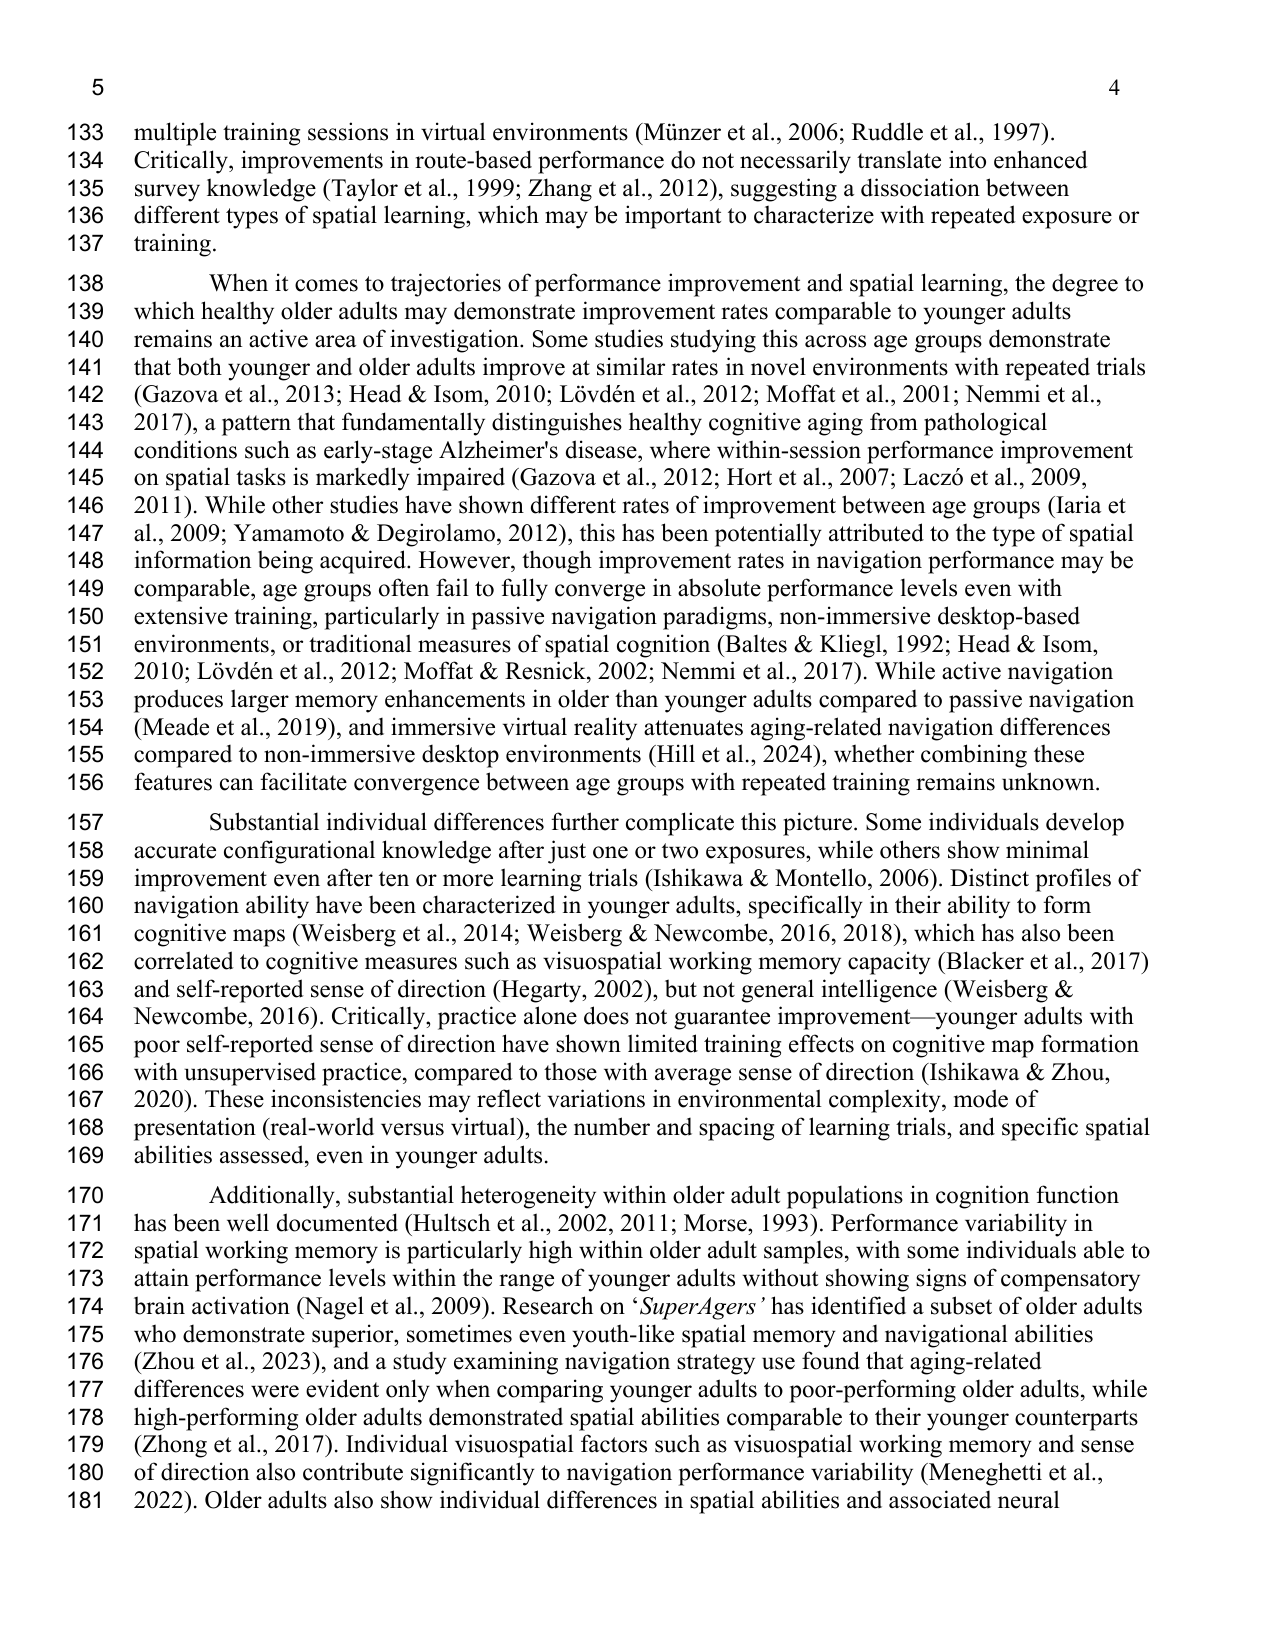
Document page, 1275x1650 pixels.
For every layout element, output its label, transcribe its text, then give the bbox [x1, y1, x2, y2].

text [133, 1181, 1152, 1514]
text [133, 118, 1152, 257]
text Substantial individual differences further complicate this picture. Some individuals develop accurate configurational knowledge after just one or two exposures, while others show minimal improvement even after ten or more learning trials (Ishikawa & Montello, 2006). Distinct profiles of navigation ability have been characterized in younger adults, specifically in their ability to form cognitive maps (Weisberg et al., 2014; Weisberg & Newcombe, 2016, 2018), which has also been correlated to cognitive measures such as visuospatial working memory capacity (Blacker et al., 2017) and self-reported sense of direction (Hegarty, 2002), but not general intelligence (Weisberg & Newcombe, 2016). Critically, practice alone does not guarantee improvement—younger adults with poor self-reported sense of direction have shown limited training effects on cognitive map formation with unsupervised practice, compared to those with average sense of direction (Ishikawa & Zhou, 2020). These inconsistencies may reflect variations in environmental complexity, mode of presentation (real-world versus virtual), the number and spacing of learning trials, and specific spatial abilities assessed, even in younger adults. [133, 808, 1152, 1169]
text When it comes to trajectories of performance improvement and spatial learning, the degree to which healthy older adults may demonstrate improvement rates comparable to younger adults remains an active area of investigation. Some studies studying this across age groups demonstrate that both younger and older adults improve at similar rates in novel environments with repeated trials (Gazova et al., 2013; Head & Isom, 2010; Lövdén et al., 2012; Moffat et al., 2001; Nemmi et al., 2017), a pattern that fundamentally distinguishes healthy cognitive aging from pathological conditions such as early-stage Alzheimer's disease, where within-session performance improvement on spatial tasks is markedly impaired (Gazova et al., 2012; Hort et al., 2007; Laczó et al., 2009, 2011). While other studies have shown different rates of improvement between age groups (Iaria et al., 2009; Yamamoto & Degirolamo, 2012), this has been potentially attributed to the type of spatial information being acquired. However, though improvement rates in navigation performance may be comparable, age groups often fail to fully converge in absolute performance levels even with extensive training, particularly in passive navigation paradigms, non-immersive desktop-based environments, or traditional measures of spatial cognition (Baltes & Kliegl, 1992; Head & Isom, 2010; Lövdén et al., 2012; Moffat & Resnick, 2002; Nemmi et al., 2017). While active navigation produces larger memory enhancements in older than younger adults compared to passive navigation (Meade et al., 2019), and immersive virtual reality attenuates aging-related navigation differences compared to non-immersive desktop environments (Hill et al., 2024), whether combining these features can facilitate convergence between age groups with repeated training remains unknown. [133, 269, 1152, 796]
